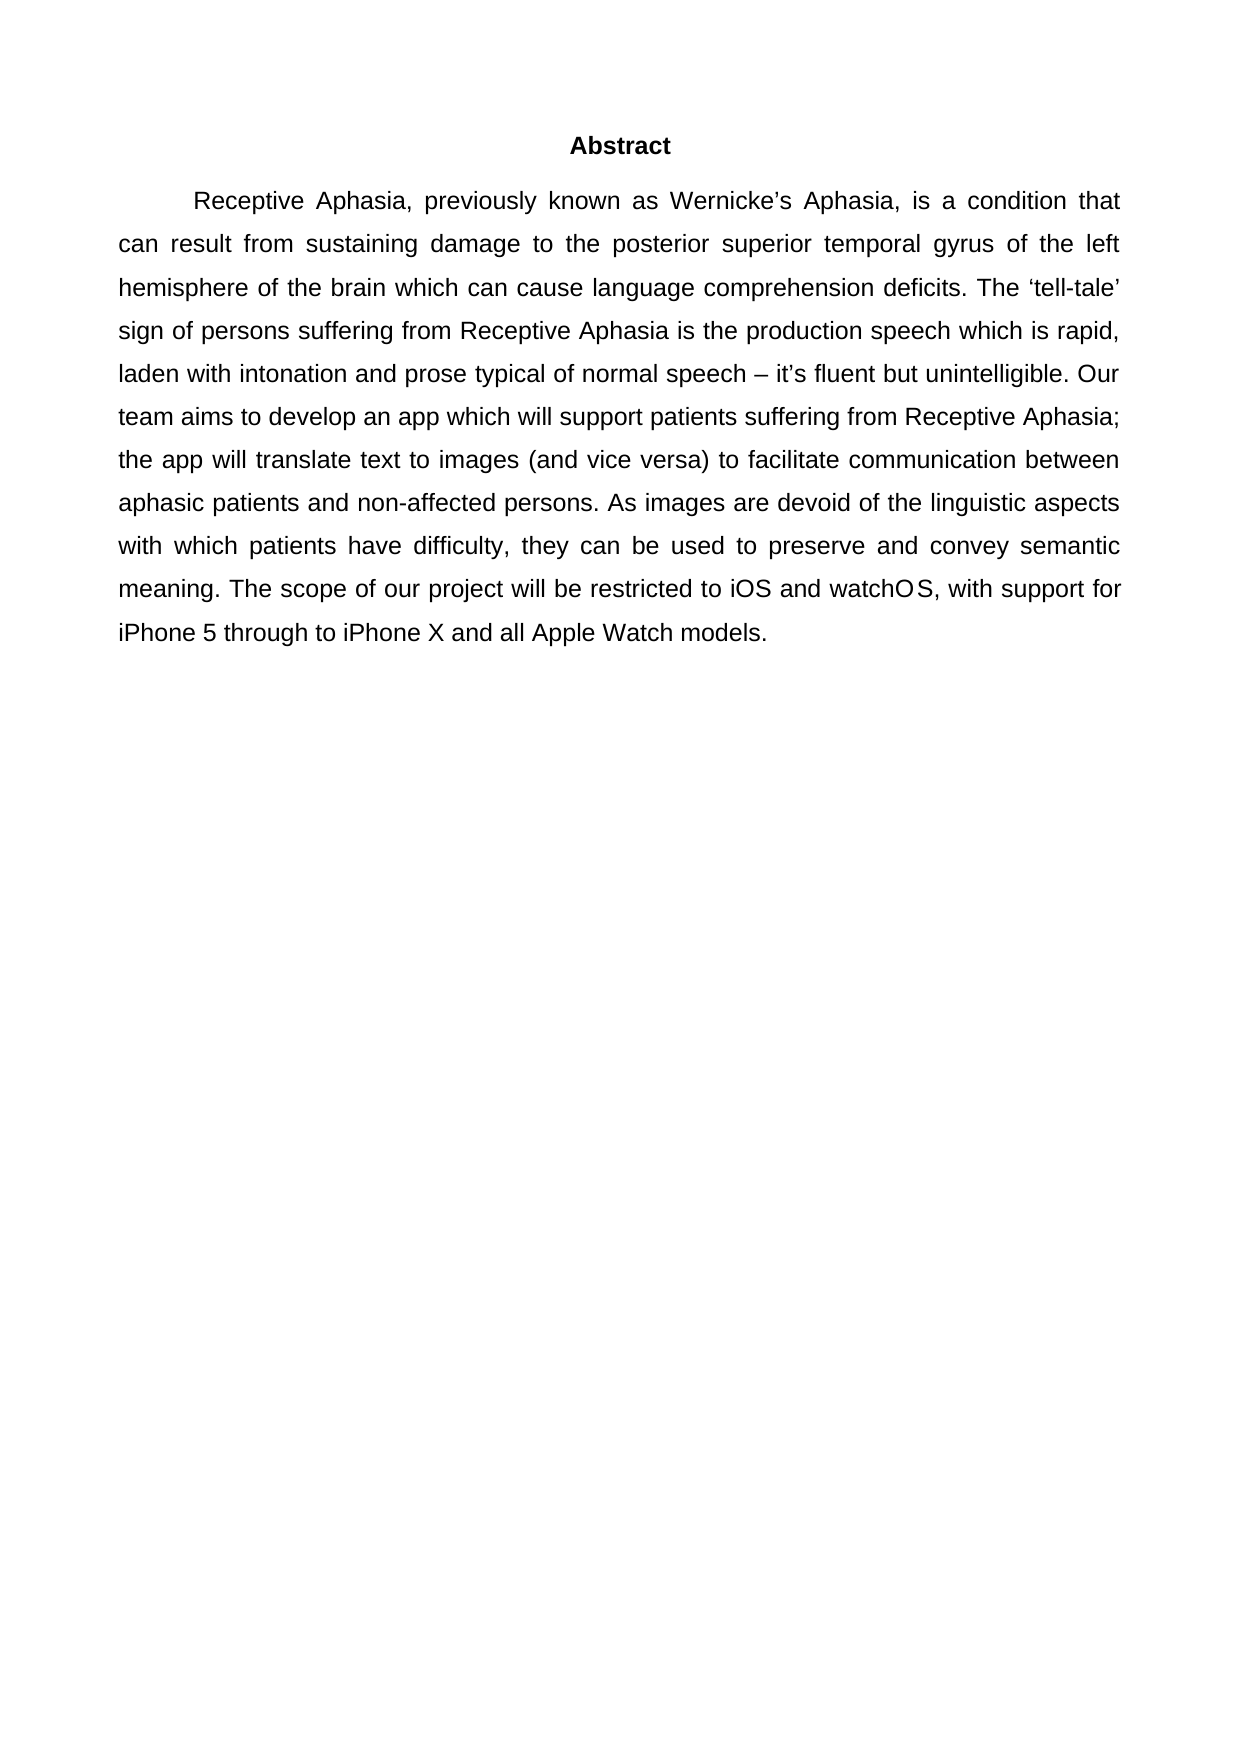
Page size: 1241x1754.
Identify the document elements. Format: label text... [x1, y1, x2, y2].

text Abstract [118, 131, 1122, 159]
text Receptive Aphasia, previously known as Wernicke’s Aphasia, is a condition that can result from sustaining damage to the posterior superior temporal gyrus of the left hemisphere of the brain which can cause language comprehension deficits. The ‘tell-tale’ sign of persons suffering from Receptive Aphasia is the production speech which is rapid, laden with intonation and prose typical of normal speech – it’s fluent but unintelligible. Our team aims to develop an app which will support patients suffering from Receptive Aphasia; the app will translate text to images (and vice versa) to facilitate communication between aphasic patients and non-affected persons. As images are devoid of the linguistic aspects with which patients have difficulty, they can be used to preserve and convey semantic meaning. The scope of our project will be restricted to iOS and watchOS, with support for iPhone 5 through to iPhone X and all Apple Watch models. [118, 186, 1122, 646]
